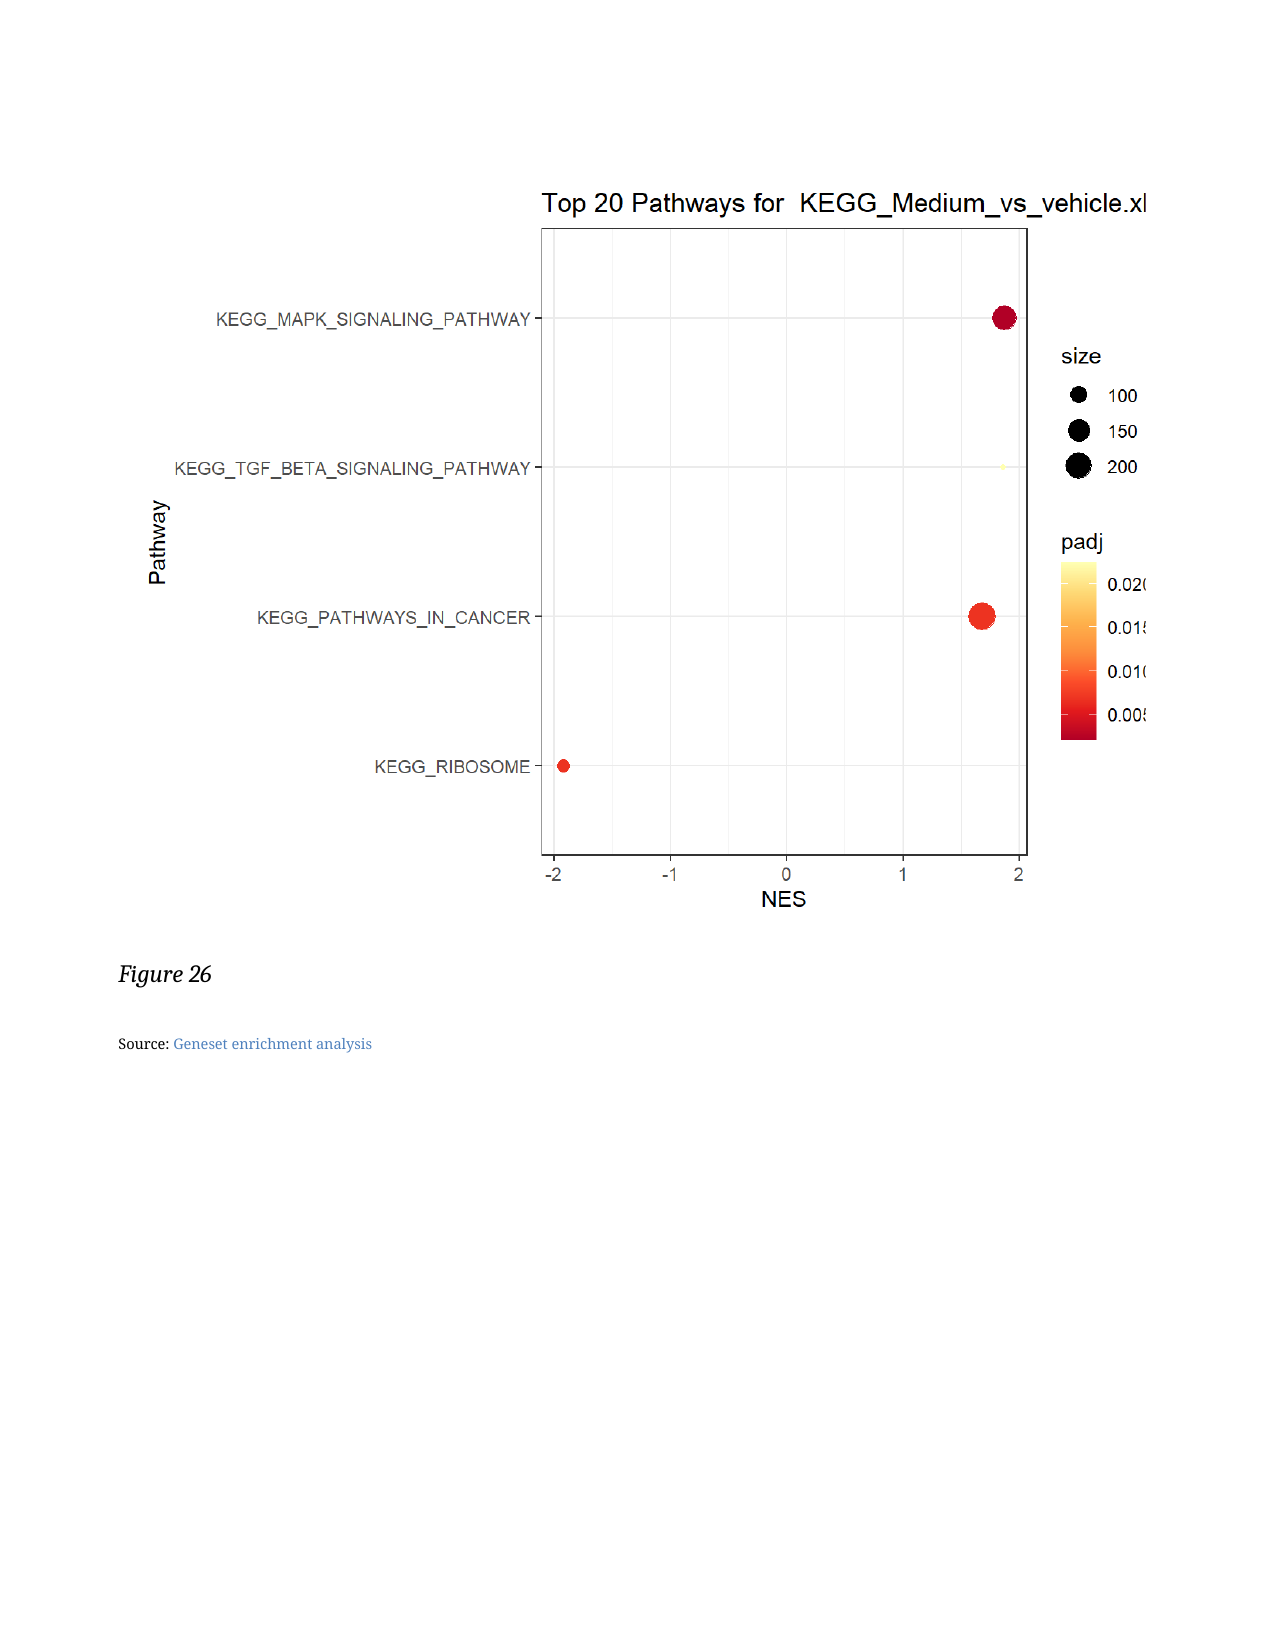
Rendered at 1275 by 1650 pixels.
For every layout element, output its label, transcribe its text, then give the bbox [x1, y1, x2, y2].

text Source: Geneset enrichment analysis [118, 1020, 1157, 1054]
table_header Figure 26 [107, 177, 1146, 1001]
picture [137, 181, 1146, 922]
